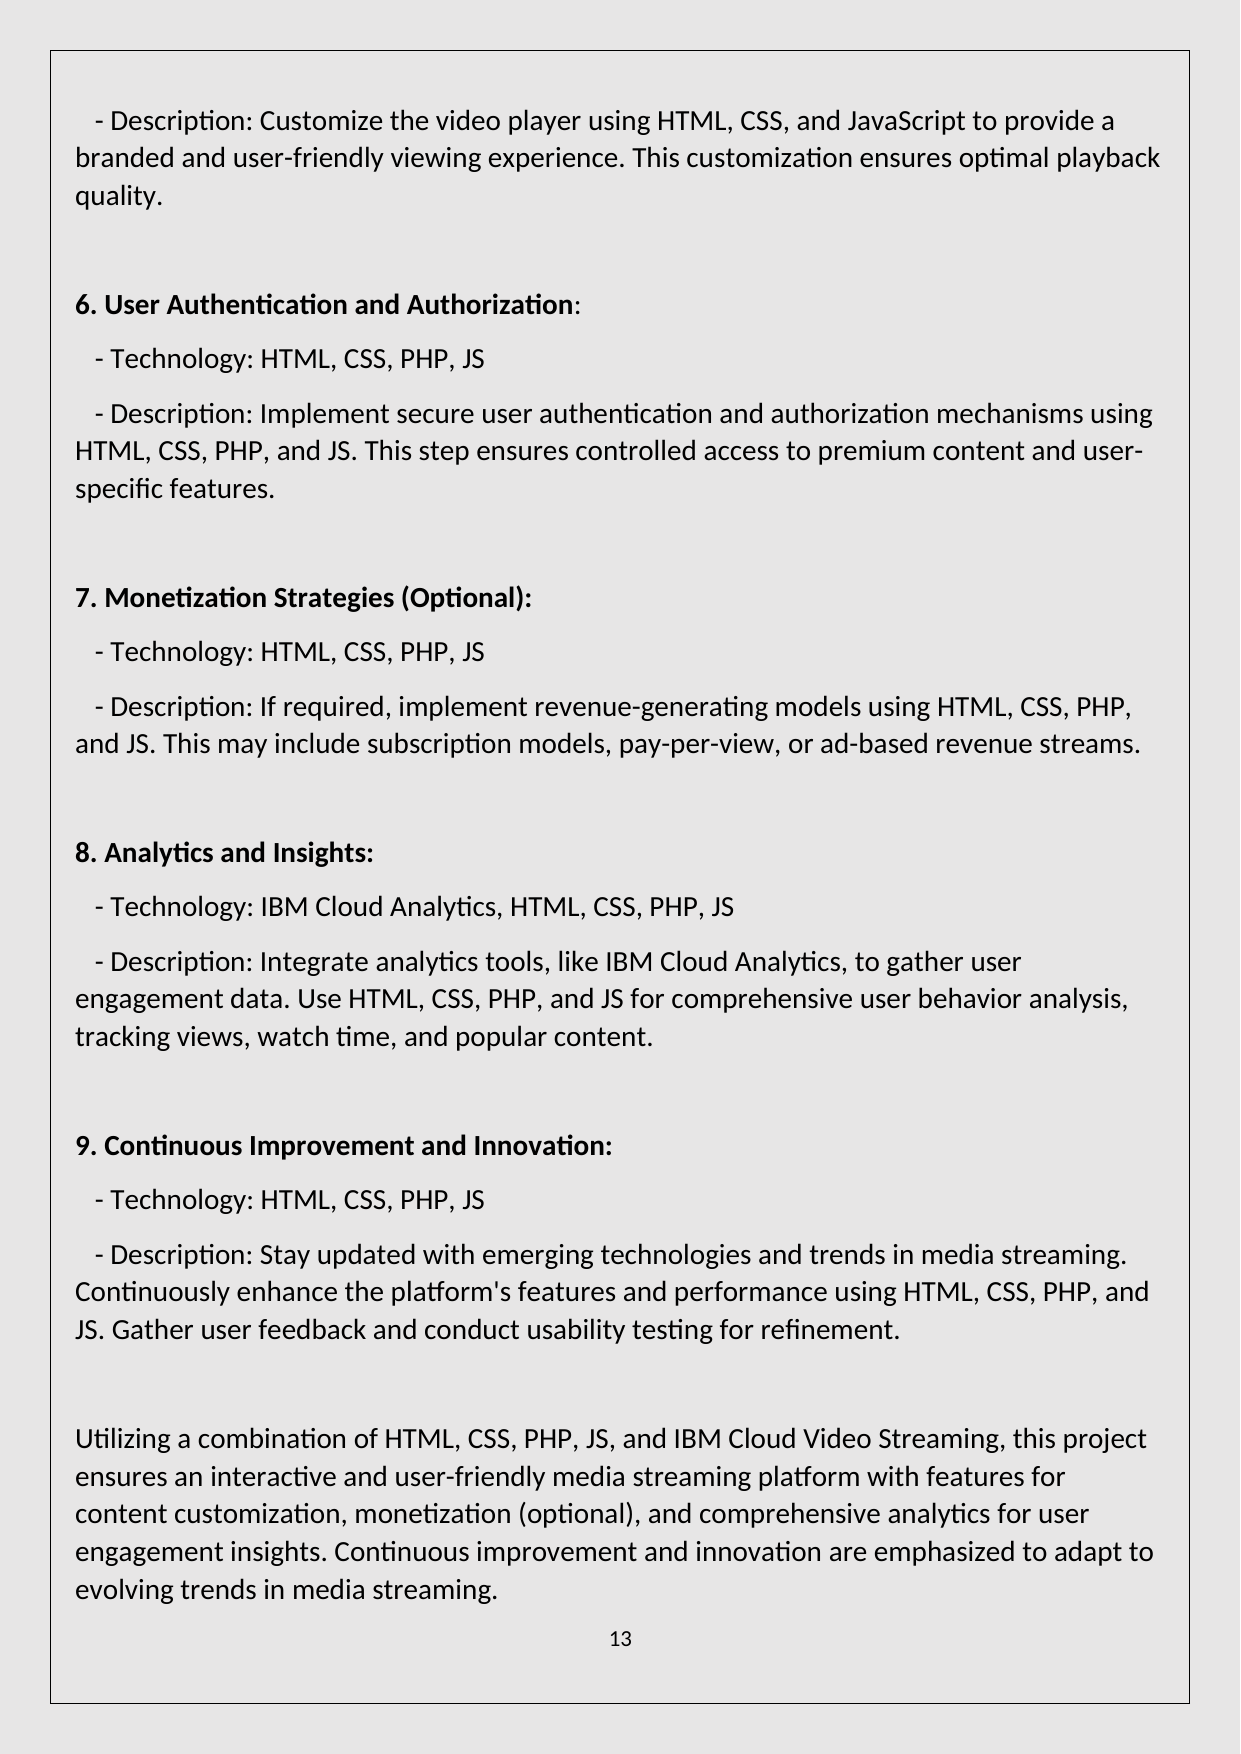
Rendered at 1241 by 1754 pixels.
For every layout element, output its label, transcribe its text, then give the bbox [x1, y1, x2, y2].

text - Technology: HTML, CSS, PHP, JS [75, 1181, 1165, 1217]
text - Technology: IBM Cloud Analytics, HTML, CSS, PHP, JS [75, 888, 1165, 924]
text - Technology: HTML, CSS, PHP, JS [75, 340, 1165, 376]
text 9. Continuous Improvement and Innovation: [75, 1127, 1165, 1163]
text - Description: Implement secure user authentication and authorization mechanisms using HTML, CSS, PHP, and JS. This step ensures controlled access to premium content and user-specific features. [75, 395, 1165, 506]
text 7. Monetization Strategies (Optional): [75, 579, 1165, 614]
text - Technology: HTML, CSS, PHP, JS [75, 633, 1165, 669]
text - Description: Stay updated with emerging technologies and trends in media streaming. Continuously enhance the platform's features and performance using HTML, CSS, PHP, and JS. Gather user feedback and conduct usability testing for refinement. [75, 1236, 1165, 1347]
text 6. User Authentication and Authorization: [75, 286, 1165, 322]
text Utilizing a combination of HTML, CSS, PHP, JS, and IBM Cloud Video Streaming, this project ensures an interactive and user-friendly media streaming platform with features for content customization, monetization (optional), and comprehensive analytics for user engagement insights. Continuous improvement and innovation are emphasized to adapt to evolving trends in media streaming. [75, 1420, 1165, 1606]
text 8. Analytics and Insights: [75, 834, 1165, 870]
text - Description: Customize the video player using HTML, CSS, and JavaScript to provide a branded and user-friendly viewing experience. This customization ensures optimal playback quality. [75, 102, 1165, 213]
text - Description: If required, implement revenue-generating models using HTML, CSS, PHP, and JS. This may include subscription models, pay-per-view, or ad-based revenue streams. [75, 688, 1165, 761]
text - Description: Integrate analytics tools, like IBM Cloud Analytics, to gather user engagement data. Use HTML, CSS, PHP, and JS for comprehensive user behavior analysis, tracking views, watch time, and popular content. [75, 943, 1165, 1054]
